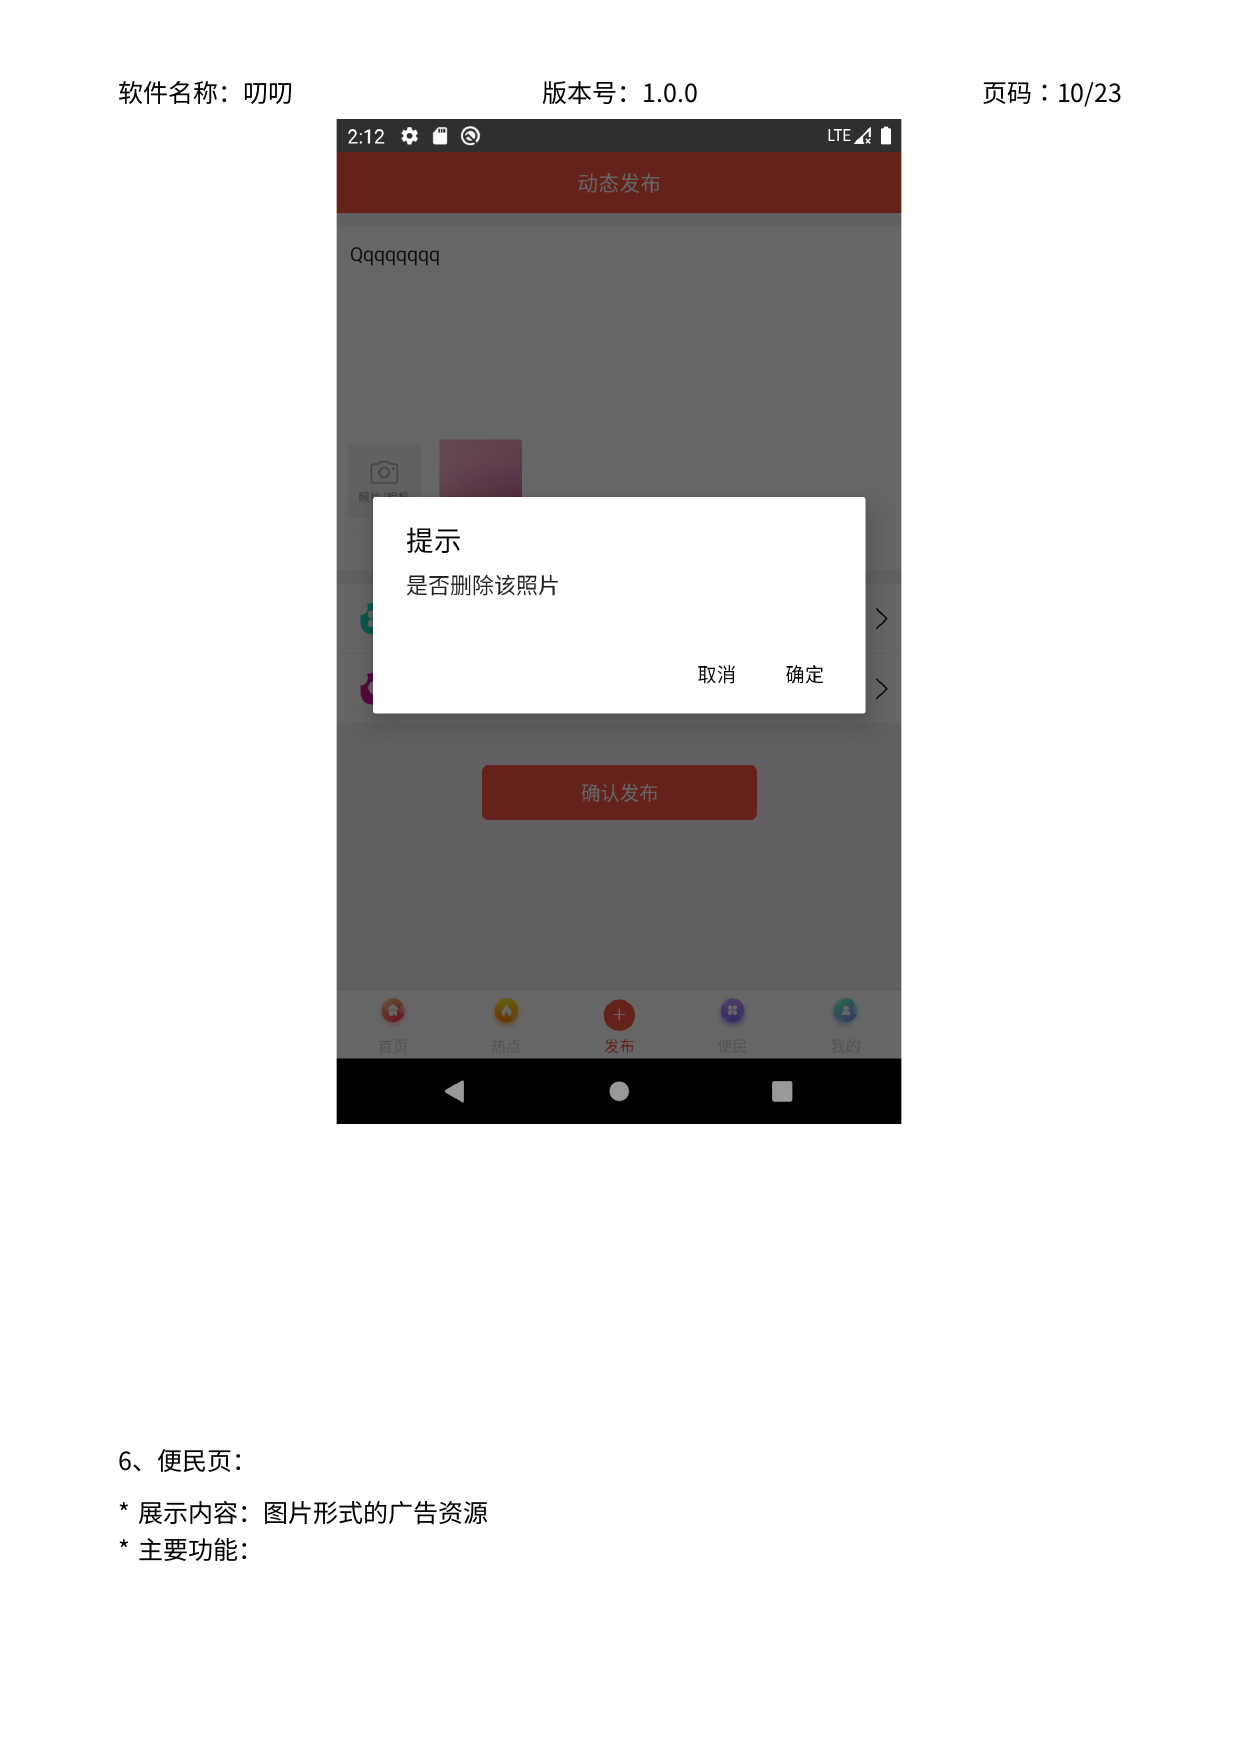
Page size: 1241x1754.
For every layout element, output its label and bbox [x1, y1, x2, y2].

picture [336, 437, 902, 1441]
